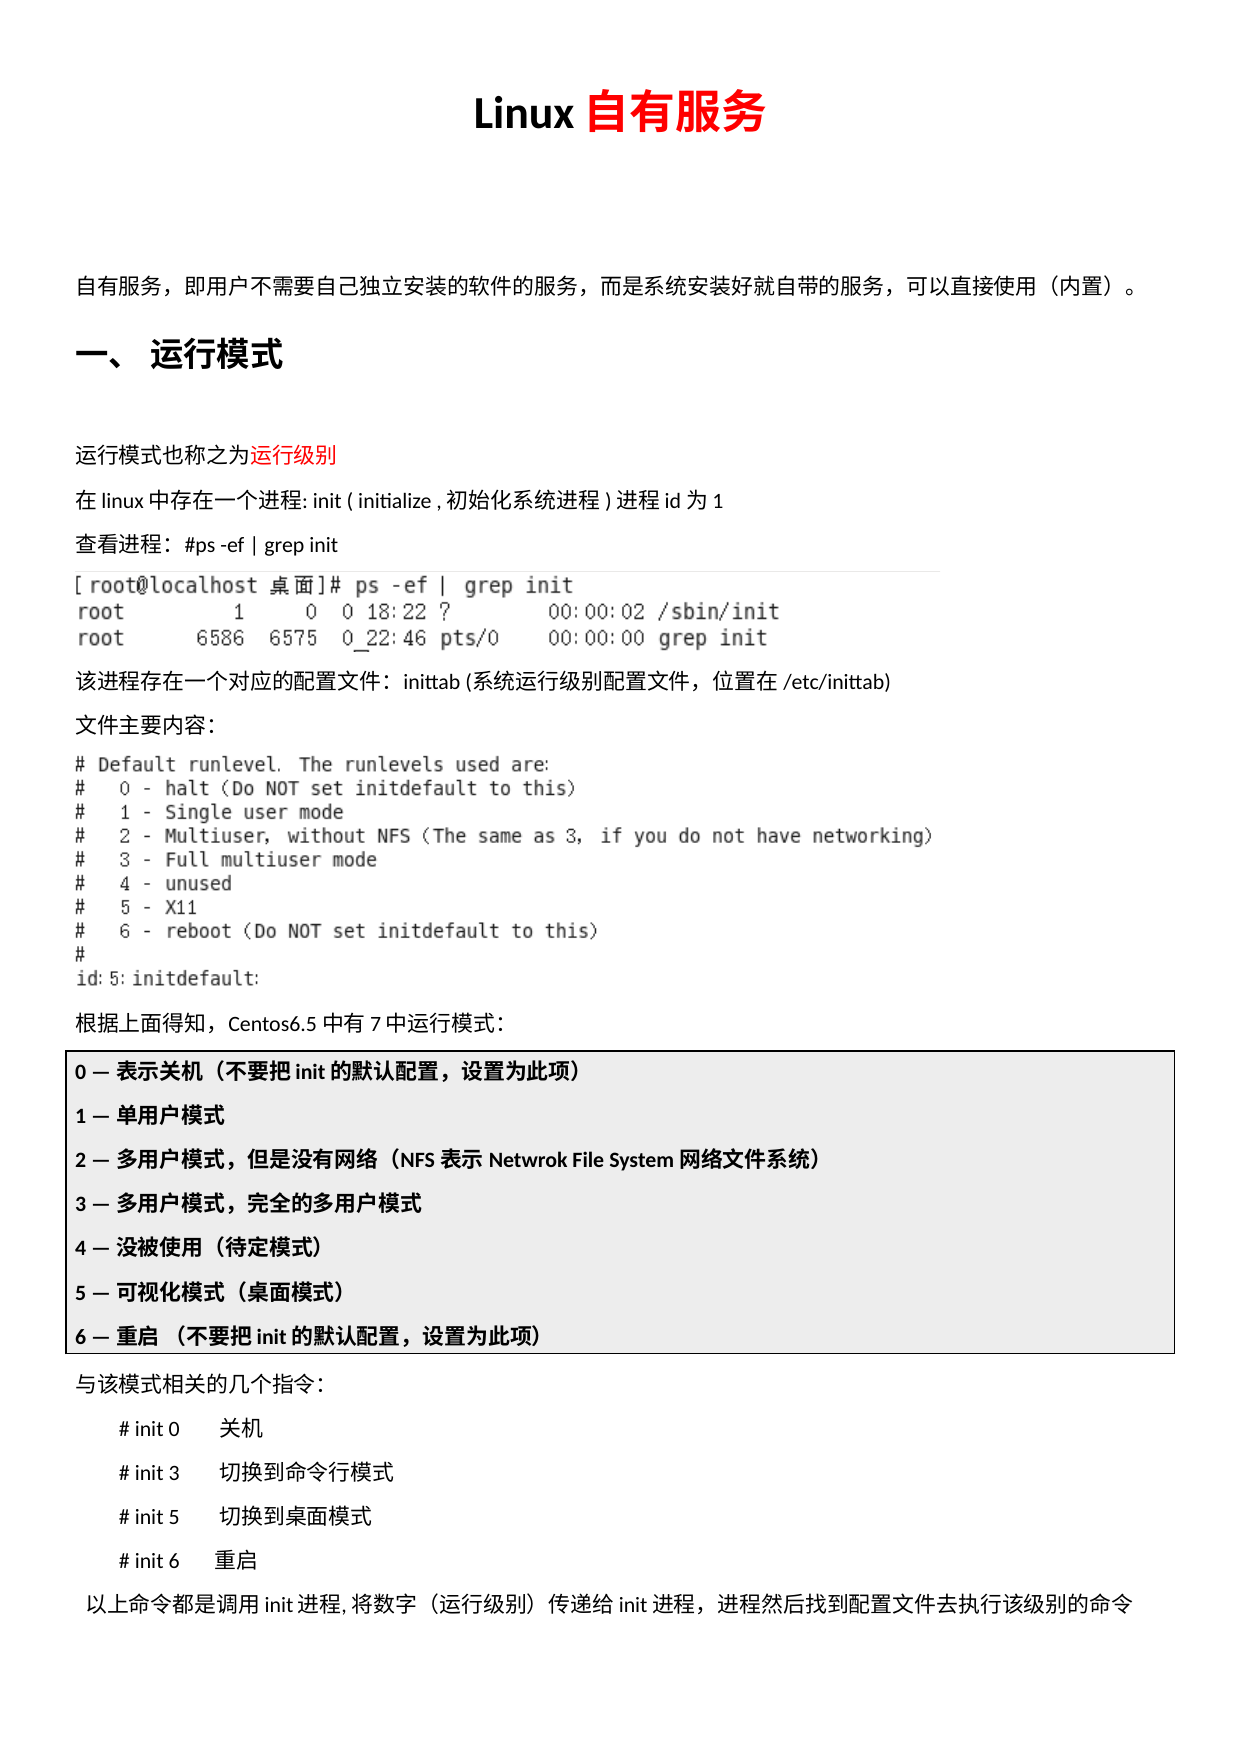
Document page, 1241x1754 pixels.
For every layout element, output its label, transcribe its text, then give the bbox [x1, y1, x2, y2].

subtitle 运行模式 [75, 328, 1165, 376]
text # init 5 切换到桌面模式 [75, 1499, 1165, 1531]
text 0 — 表示关机（不要把init的默认配置，设置为此项） [67, 1052, 1174, 1085]
text 以上命令都是调用init进程, 将数字（运行级别）传递给init进程，进程然后找到配置文件去执行该级别的命令 [75, 1587, 1165, 1619]
text 5 — 可视化模式（桌面模式） [67, 1271, 1174, 1306]
text 文件主要内容： [75, 708, 1165, 740]
text 4 — 没被使用（待定模式） [67, 1227, 1174, 1262]
text 自有服务，即用户不需要自己独立安装的软件的服务，而是系统安装好就自带的服务，可以直接使用（内置）。 [75, 269, 1165, 301]
text 查看进程：#ps -ef | grep init [75, 527, 1165, 558]
text 2 — 多用户模式，但是没有网络（NFS 表示 Netwrok File System 网络文件系统） [67, 1138, 1174, 1174]
text # init 6 重启 [75, 1543, 1165, 1575]
text # init 3 切换到命令行模式 [75, 1455, 1165, 1487]
text 运行模式也称之为运行级别 [75, 438, 1165, 470]
text 在linux 中存在一个进程: init ( initialize , 初始化系统进程 ) 进程id 为1 [75, 483, 1165, 514]
subtitle Linux自有服务 [75, 75, 1165, 141]
text 6 — 重启 （不要把init的默认配置，设置为此项） [67, 1315, 1174, 1353]
text 1 — 单用户模式 [67, 1094, 1174, 1129]
text # init 0 关机 [75, 1411, 1165, 1442]
picture [75, 571, 941, 652]
text 根据上面得知，Centos6.5 中有7中运行模式： [75, 1006, 1165, 1038]
text 3 — 多用户模式，完全的多用户模式 [67, 1183, 1174, 1218]
text 与该模式相关的几个指令： [75, 1367, 1165, 1398]
picture [75, 752, 938, 994]
text 该进程存在一个对应的配置文件：inittab (系统运行级别配置文件，位置在 /etc/inittab) [75, 664, 1165, 696]
